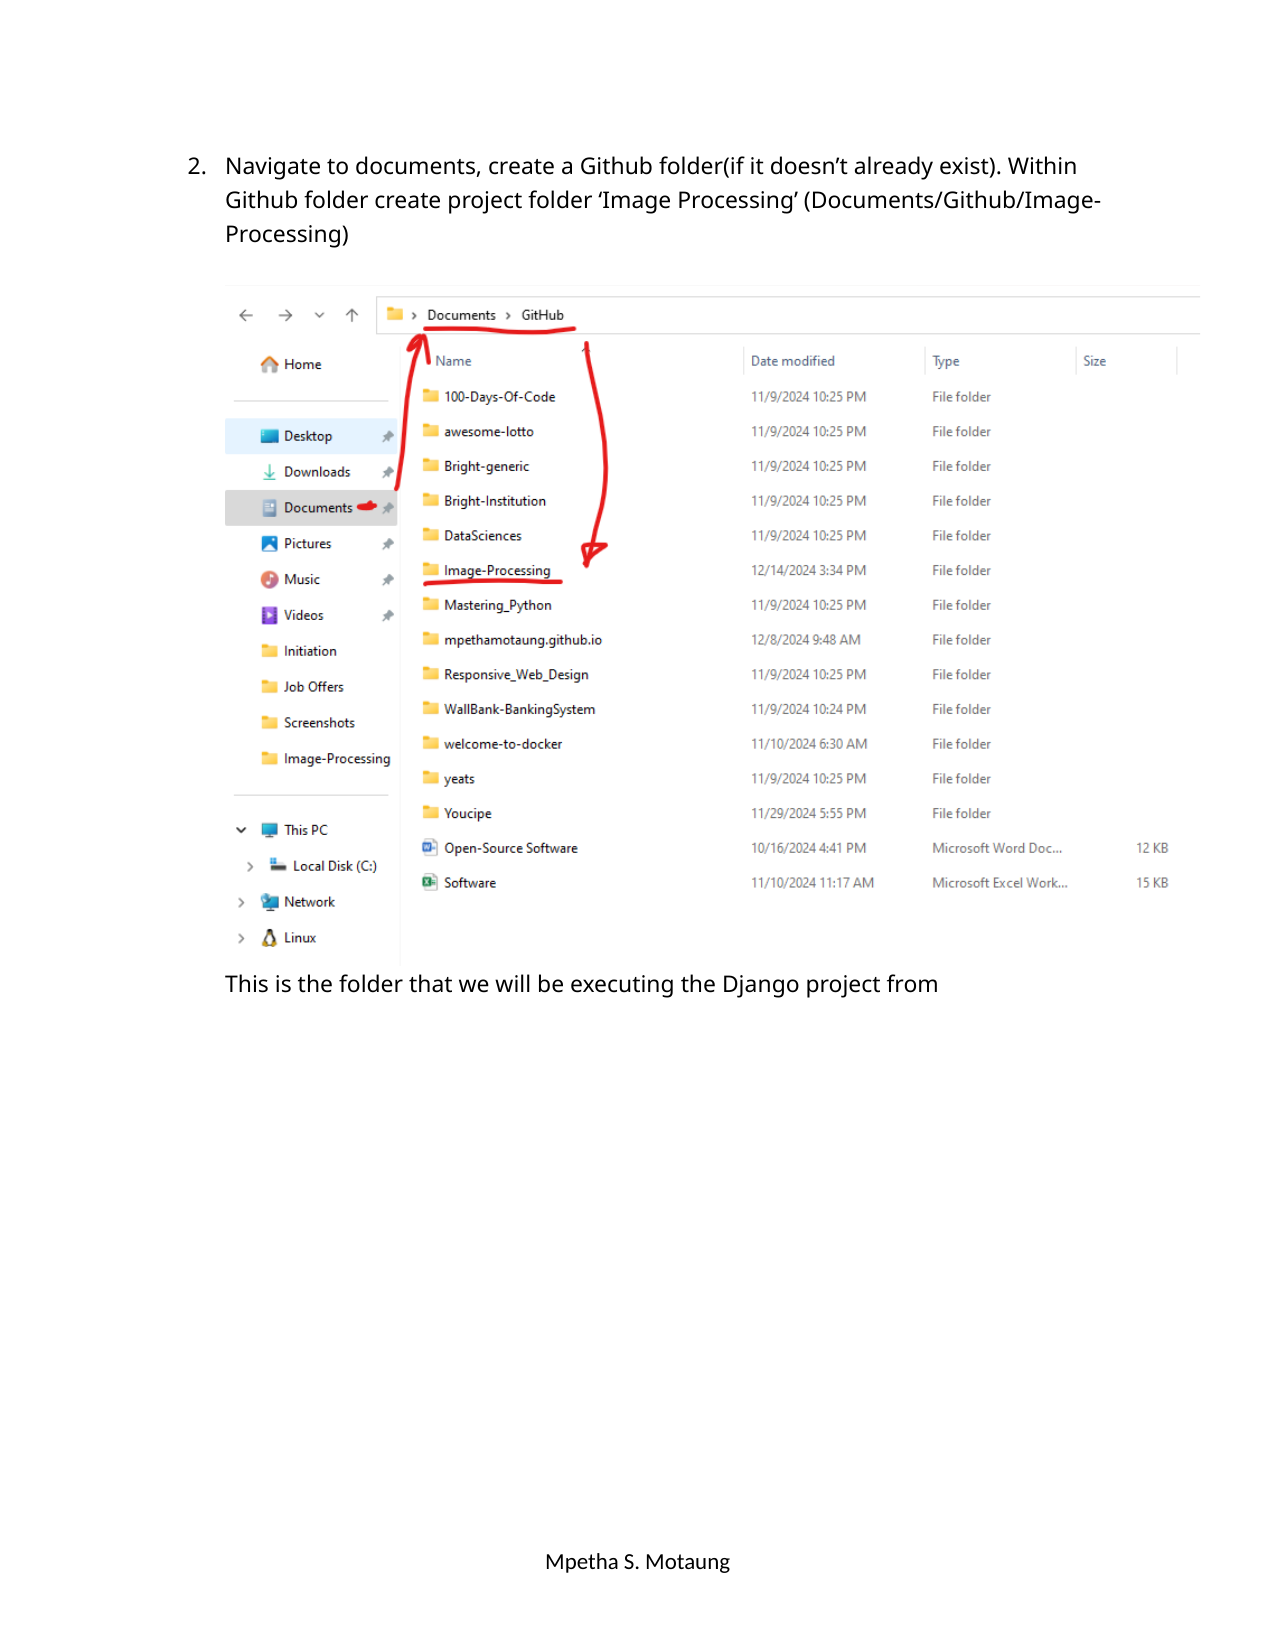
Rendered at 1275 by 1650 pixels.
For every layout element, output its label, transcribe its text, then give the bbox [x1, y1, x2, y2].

picture [225, 285, 1200, 966]
list This is the folder that we will be executing the Django project from [225, 968, 1125, 1000]
list Navigate to documents, create a Github folder(if it doesn’t already exist). Within Github folder create project folder ‘Image Processing’ (Documents/Github/Image-Processing) [187, 150, 1125, 249]
